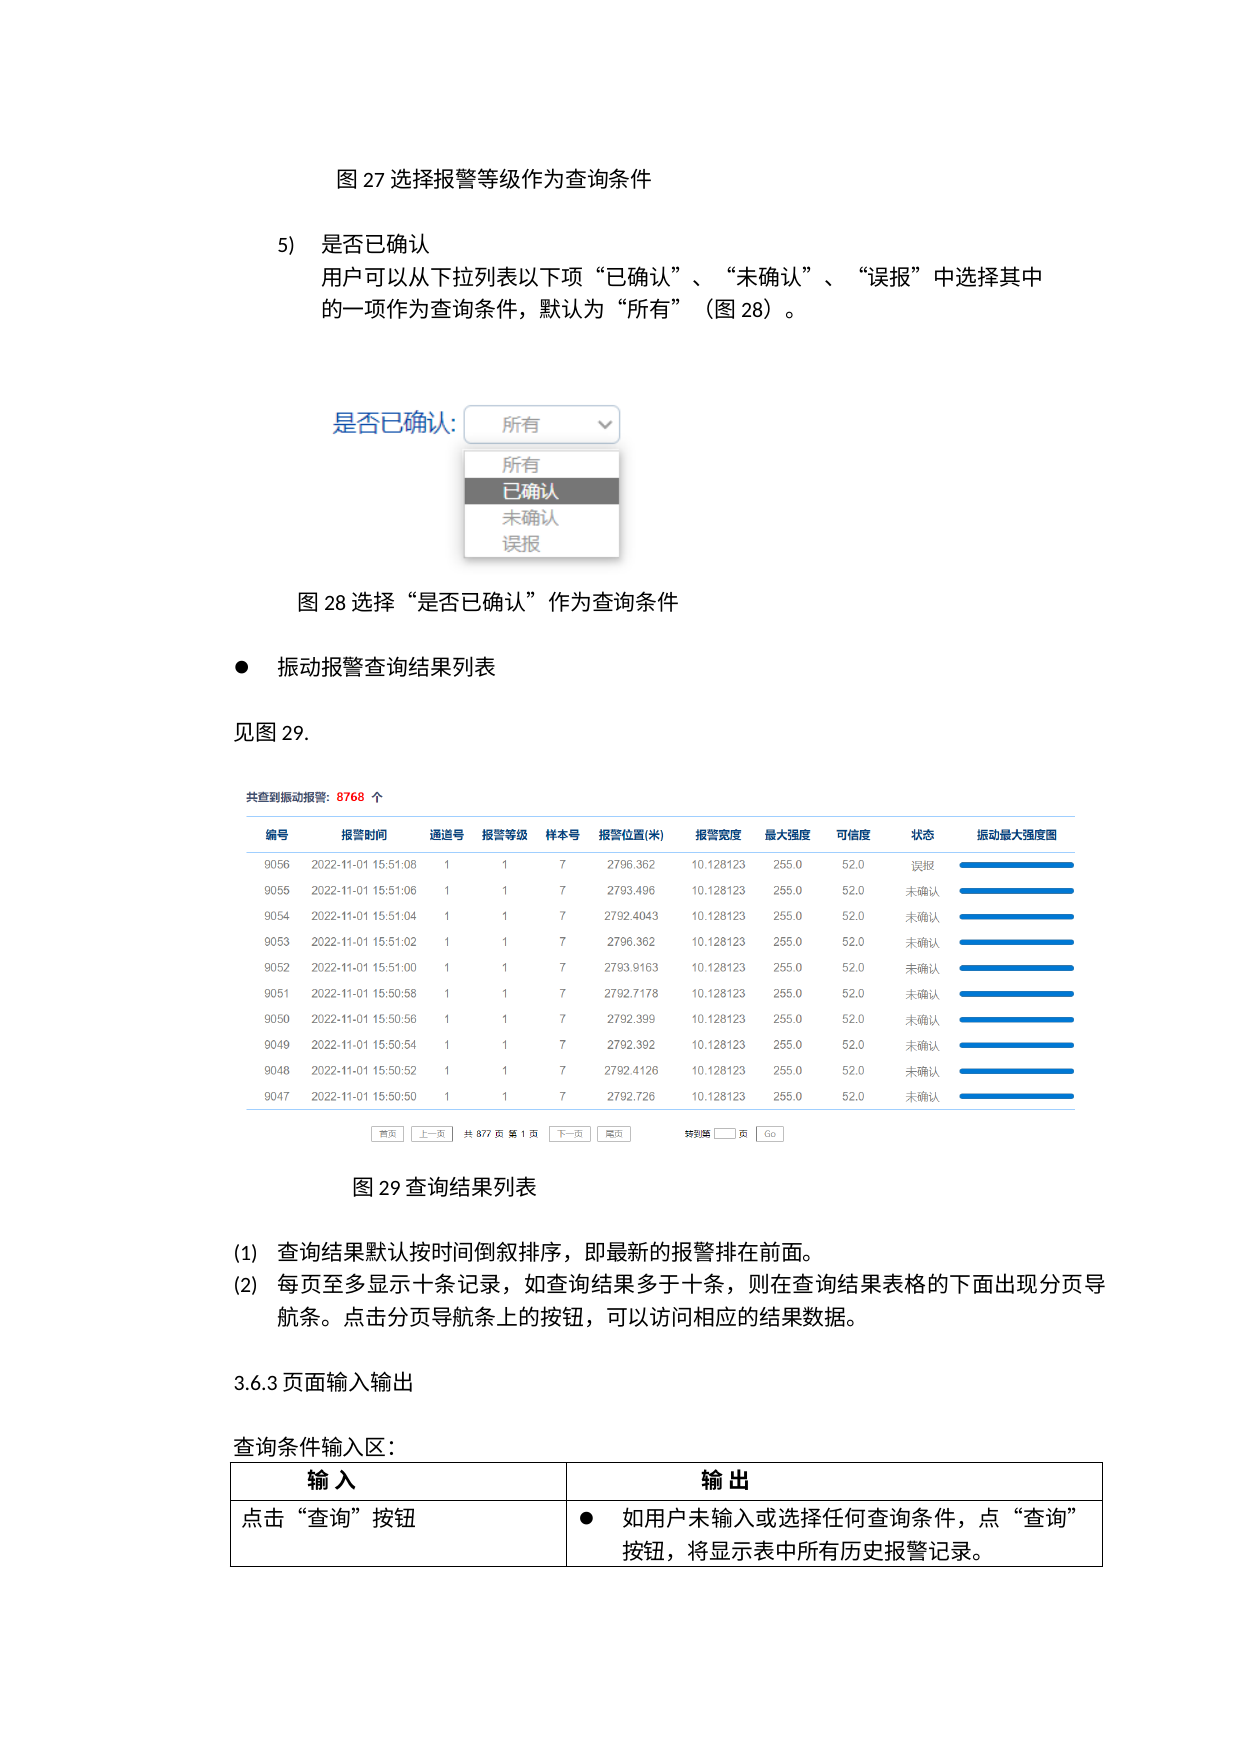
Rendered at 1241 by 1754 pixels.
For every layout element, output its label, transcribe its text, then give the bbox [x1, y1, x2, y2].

table_cell 点击“查询”按钮 [231, 1501, 566, 1566]
list 查询结果默认按时间倒叙排序，即最新的报警排在前面。 [233, 1234, 1108, 1267]
table_header 输 出 [567, 1463, 1102, 1500]
list 见图29. [233, 714, 1108, 747]
picture [233, 779, 1108, 1155]
table_header 输 入 [231, 1463, 566, 1500]
list 3.6.3 页面输入输出 [233, 1364, 1108, 1397]
list 的一项作为查询条件，默认为“所有”（图28）。 [277, 292, 1108, 324]
list 图28 选择“是否已确认”作为查询条件 [233, 584, 1108, 617]
list 图29 查询结果列表 [233, 1169, 1108, 1202]
list 每页至多显示十条记录，如查询结果多于十条，则在查询结果表格的下面出现分页导航条。点击分页导航条上的按钮，可以访问相应的结果数据。 [233, 1267, 1108, 1332]
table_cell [567, 1501, 1102, 1566]
list 是否已确认 [277, 227, 1108, 259]
list 振动报警查询结果列表 [233, 649, 1108, 682]
picture [297, 365, 668, 576]
list 图27 选择报警等级作为查询条件 [277, 162, 1108, 194]
list 查询条件输入区： [233, 1429, 1108, 1462]
list 用户可以从下拉列表以下项“已确认”、“未确认”、“误报”中选择其中 [277, 259, 1108, 292]
